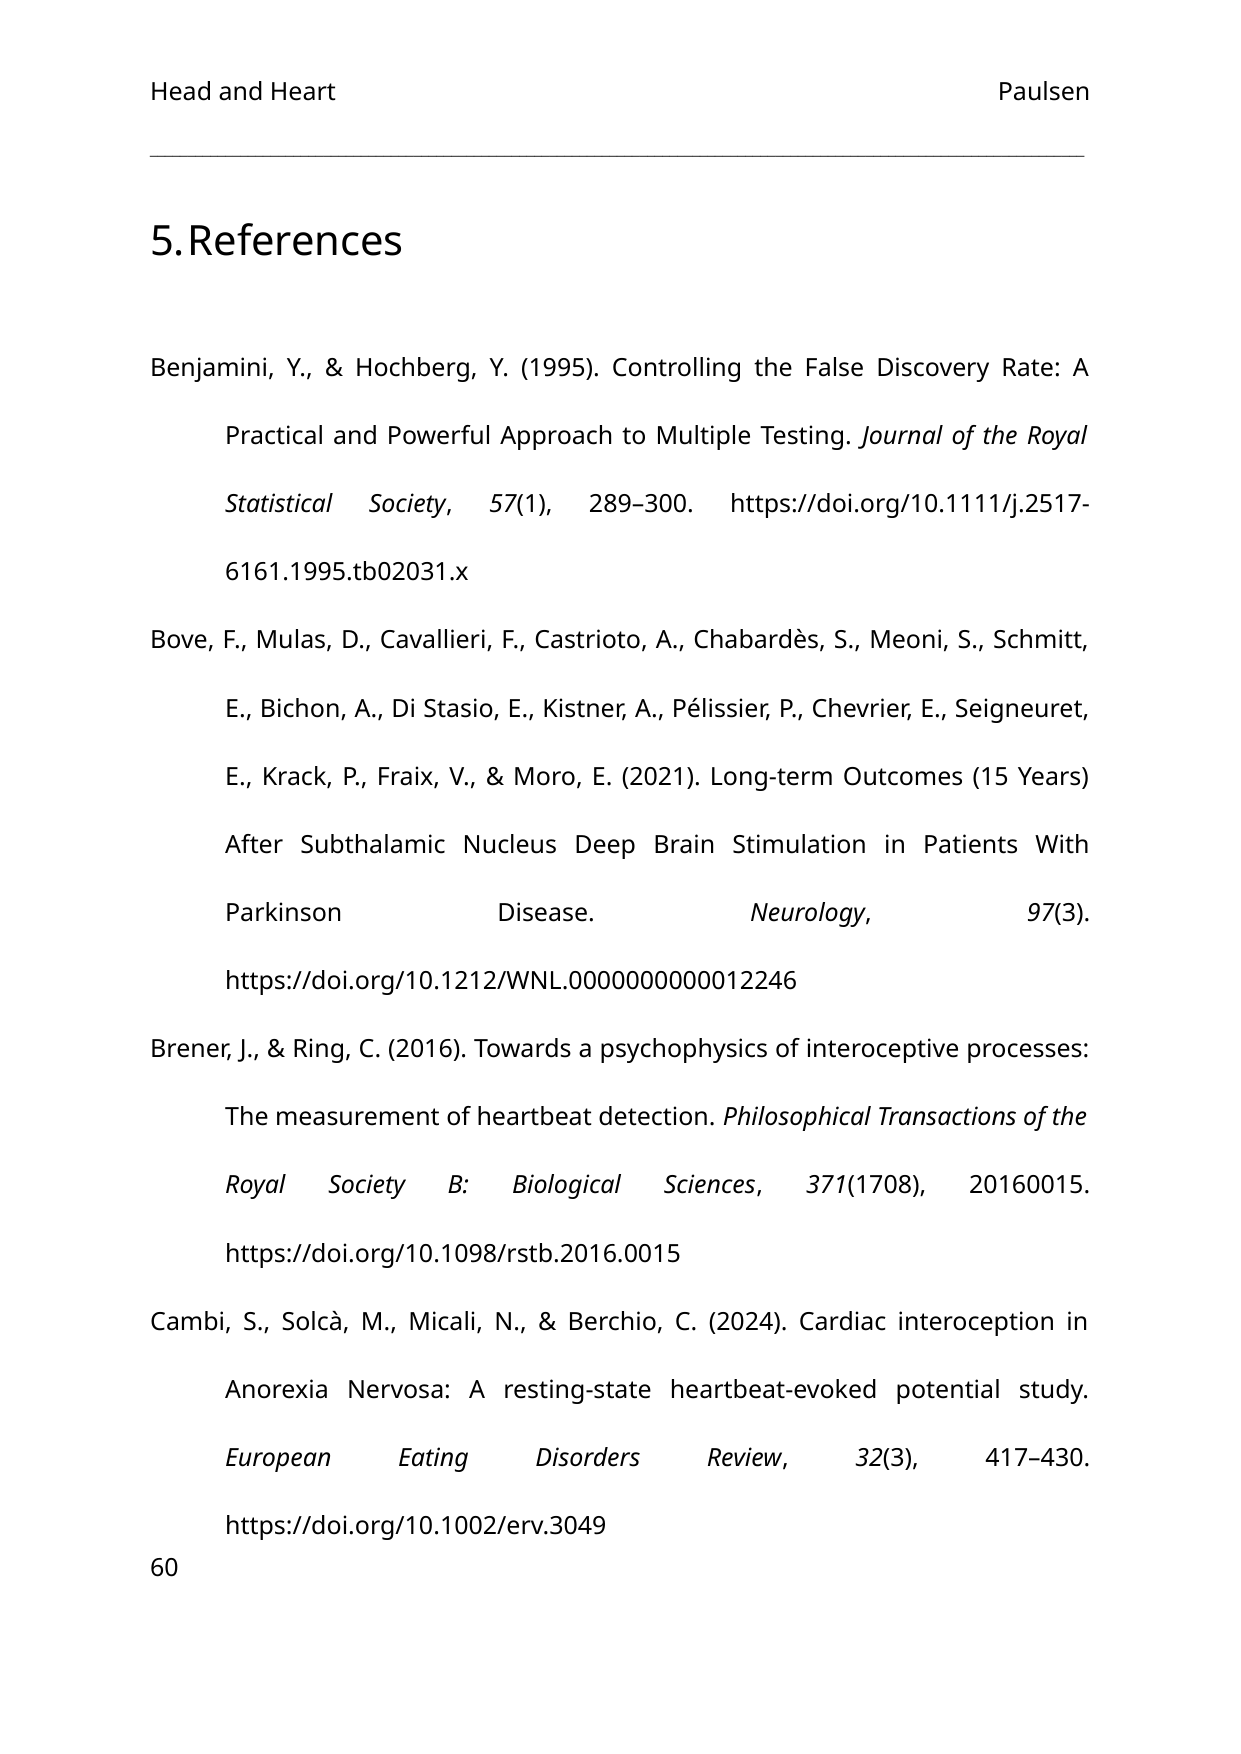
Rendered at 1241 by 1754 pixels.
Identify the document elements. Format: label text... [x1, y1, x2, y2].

text Cambi, S., Solcà, M., Micali, N., & Berchio, C. (2024). Cardiac interoception in Anorexia Nervosa: A resting‐state heartbeat‐evoked potential study. European Eating Disorders Review, 32(3), 417–430. https://doi.org/10.1002/erv.3049 [150, 1303, 1090, 1542]
text Brener, J., & Ring, C. (2016). Towards a psychophysics of interoceptive processes: The measurement of heartbeat detection. Philosophical Transactions of the Royal Society B: Biological Sciences, 371(1708), 20160015. https://doi.org/10.1098/rstb.2016.0015 [150, 1031, 1090, 1269]
text Benjamini, Y., & Hochberg, Y. (1995). Controlling the False Discovery Rate: A Practical and Powerful Approach to Multiple Testing. Journal of the Royal Statistical Society, 57(1), 289–300. https://doi.org/10.1111/j.2517-6161.1995.tb02031.x [150, 349, 1090, 588]
subtitle References [150, 211, 1090, 268]
text Bove, F., Mulas, D., Cavallieri, F., Castrioto, A., Chabardès, S., Meoni, S., Schmitt, E., Bichon, A., Di Stasio, E., Kistner, A., Pélissier, P., Chevrier, E., Seigneuret, E., Krack, P., Fraix, V., & Moro, E. (2021). Long-term Outcomes (15 Years) After Subthalamic Nucleus Deep Brain Stimulation in Patients With Parkinson Disease. Neurology, 97(3). https://doi.org/10.1212/WNL.0000000000012246 [150, 622, 1090, 997]
